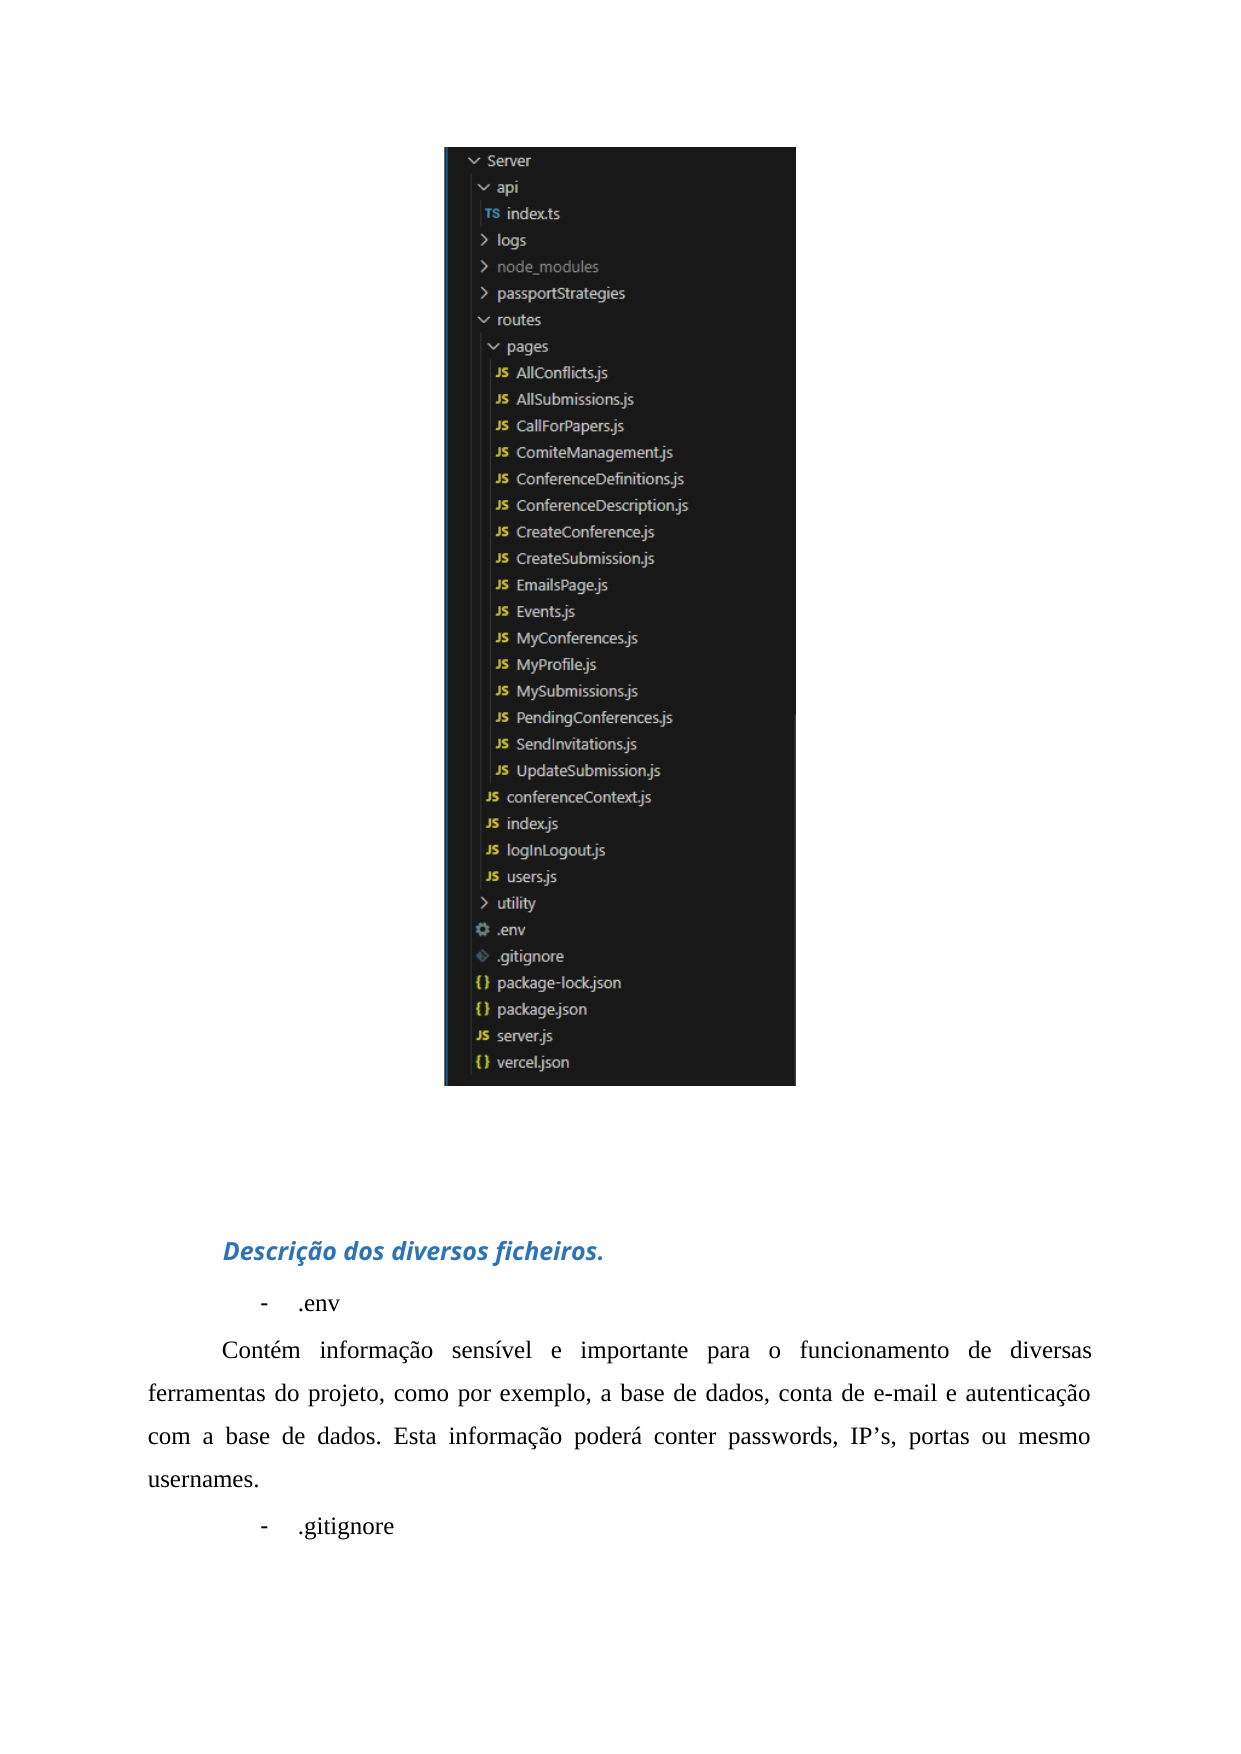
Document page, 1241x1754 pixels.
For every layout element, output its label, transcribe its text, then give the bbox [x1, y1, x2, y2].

subtitle Descrição dos diversos ficheiros. [223, 1233, 1092, 1267]
list .gitignore [260, 1508, 1092, 1542]
list .env [260, 1284, 1092, 1318]
text Contém informação sensível e importante para o funcionamento de diversas ferramentas do projeto, como por exemplo, a base de dados, conta de e-mail e autenticação com a base de dados. Esta informação poderá conter passwords, IP’s, portas ou mesmo usernames. [148, 1335, 1092, 1493]
